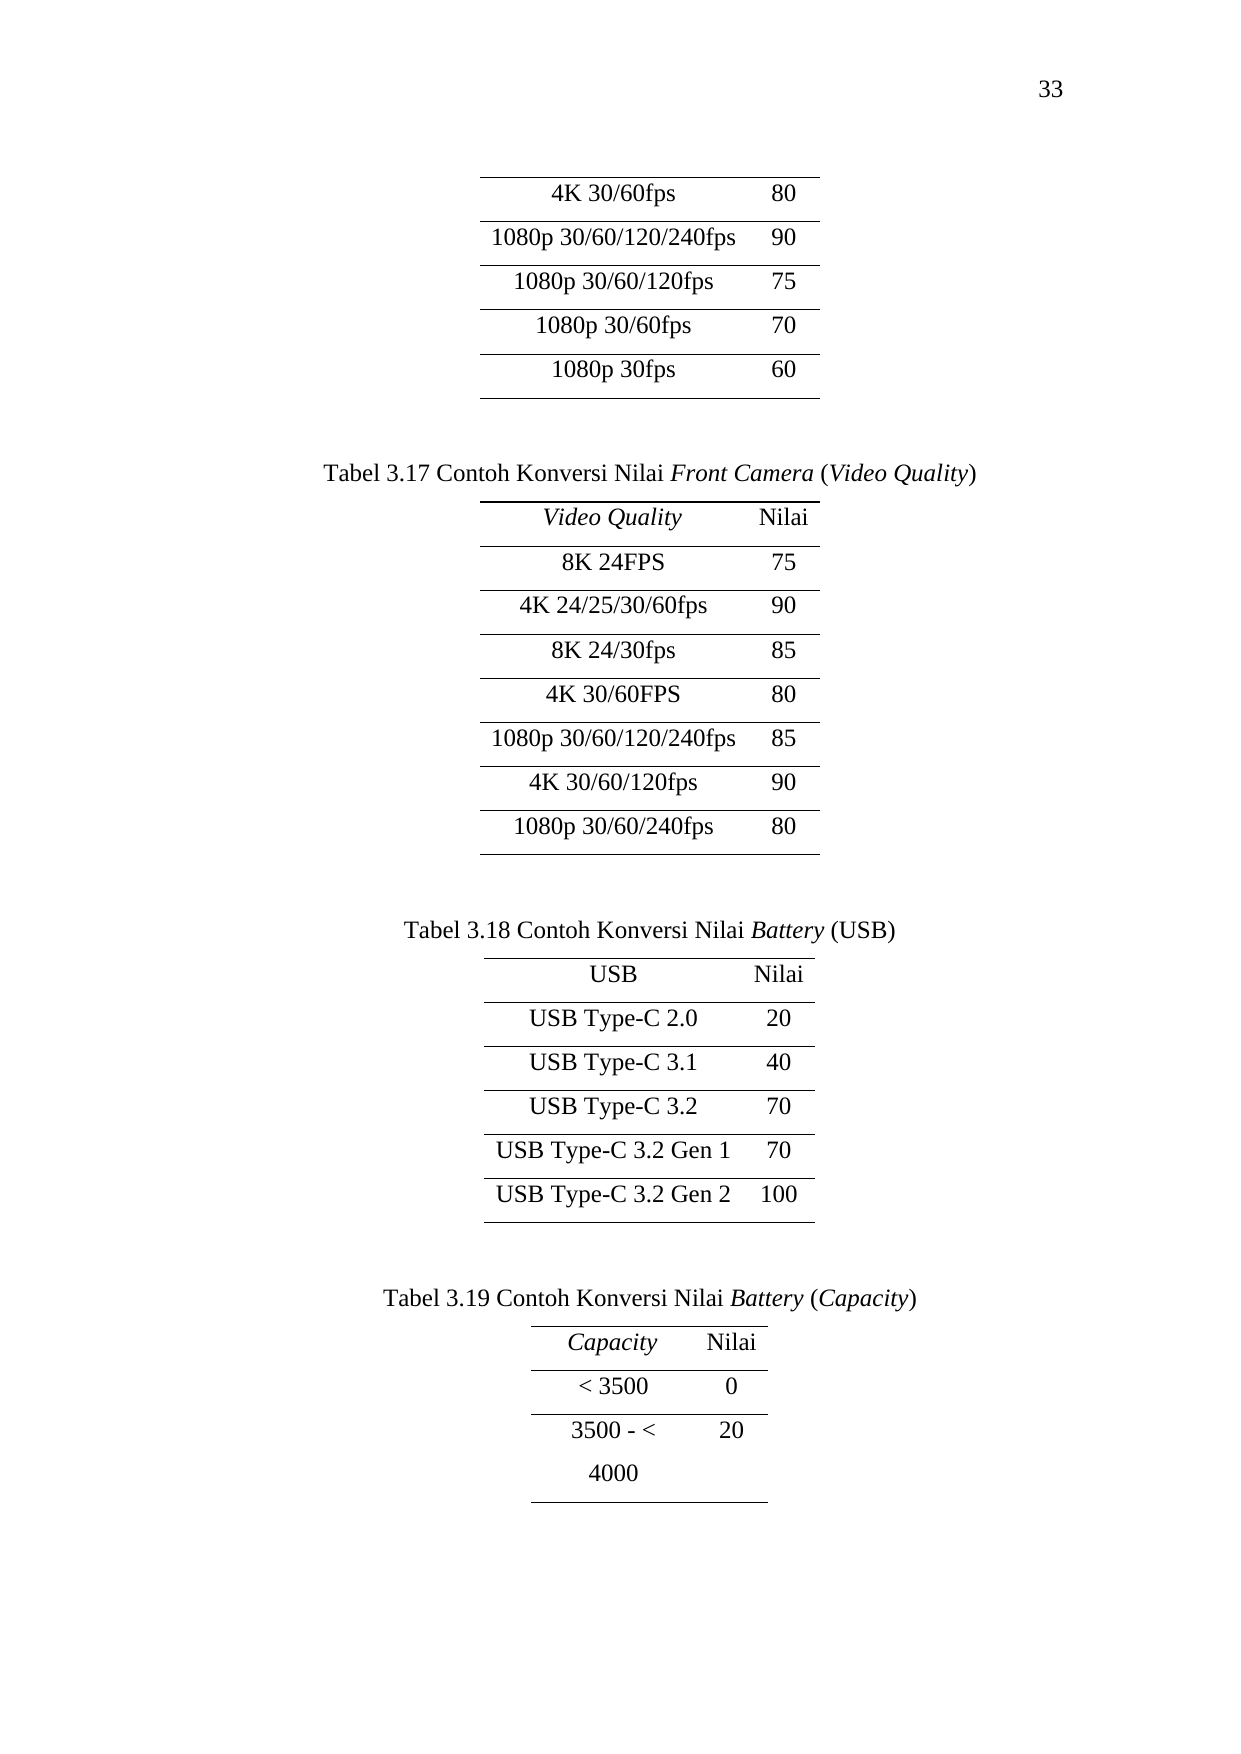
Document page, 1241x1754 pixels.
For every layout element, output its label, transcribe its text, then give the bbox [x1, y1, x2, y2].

table_cell 70 [742, 1091, 815, 1134]
table_cell 8K 24FPS [480, 547, 747, 589]
table_cell 90 [747, 222, 820, 265]
table_cell 8K 24/30fps [480, 635, 747, 678]
table_cell 70 [747, 310, 820, 353]
table_cell 1080p 30/60fps [480, 310, 747, 353]
table_cell 60 [747, 355, 820, 397]
table_header Capacity [531, 1327, 695, 1370]
table_header USB [484, 959, 742, 1002]
table_cell 80 [747, 178, 820, 221]
table_cell 1080p 30/60/120/240fps [480, 222, 747, 265]
table_cell 1080p 30/60/240fps [480, 811, 747, 854]
table_header Nilai [695, 1327, 768, 1370]
table_cell 4K 30/60fps [480, 178, 747, 221]
table_cell < 3500 [531, 1371, 695, 1414]
table_cell 20 [695, 1415, 768, 1502]
table_cell USB Type-C 3.2 Gen 2 [484, 1179, 742, 1222]
table_cell 70 [742, 1135, 815, 1178]
table_cell 0 [695, 1371, 768, 1414]
table_cell 1080p 30fps [480, 355, 747, 397]
table_cell 4K 24/25/30/60fps [480, 591, 747, 634]
table_cell 3500 - < 4000 [531, 1415, 695, 1502]
table_cell 75 [747, 547, 820, 589]
table_cell 80 [747, 679, 820, 722]
table_cell 4K 30/60/120fps [480, 767, 747, 810]
table_header Nilai [742, 959, 815, 1002]
table_cell 100 [742, 1179, 815, 1222]
table_cell 4K 30/60FPS [480, 679, 747, 722]
table_cell 1080p 30/60/120/240fps [480, 723, 747, 766]
table_cell 1080p 30/60/120fps [480, 266, 747, 309]
table_header Nilai [747, 503, 820, 546]
table_header Video Quality [480, 503, 747, 546]
table_cell 40 [742, 1047, 815, 1090]
table_cell USB Type-C 3.2 [484, 1091, 742, 1134]
table_cell 20 [742, 1003, 815, 1046]
table_cell 80 [747, 811, 820, 854]
table_cell 75 [747, 266, 820, 309]
table_cell USB Type-C 3.1 [484, 1047, 742, 1090]
table_cell 90 [747, 591, 820, 634]
table_cell 85 [747, 723, 820, 766]
table_cell 85 [747, 635, 820, 678]
table_cell 90 [747, 767, 820, 810]
table_cell USB Type-C 3.2 Gen 1 [484, 1135, 742, 1178]
table_cell USB Type-C 2.0 [484, 1003, 742, 1046]
